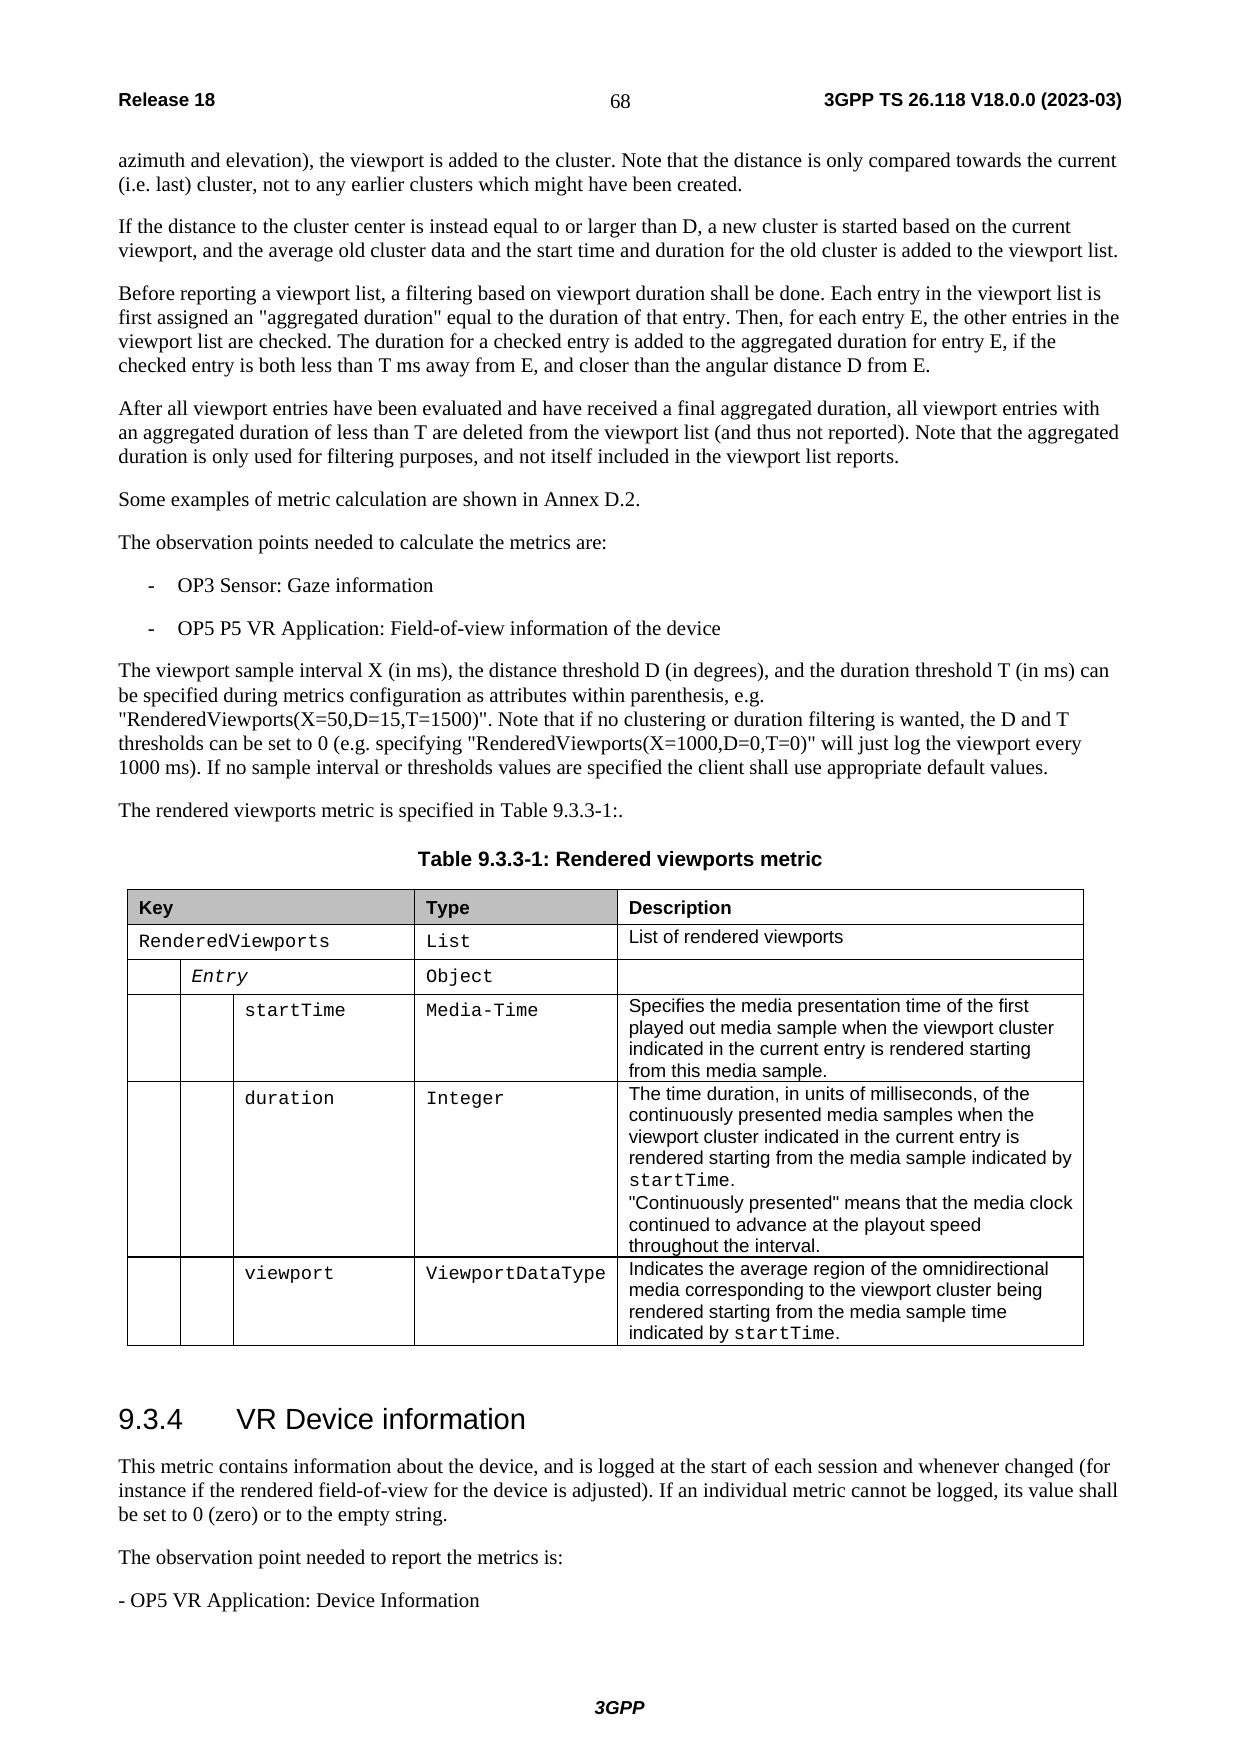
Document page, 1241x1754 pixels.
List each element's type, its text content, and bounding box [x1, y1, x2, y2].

table_cell [618, 960, 1083, 994]
table_cell Specifies the media presentation time of the first played out media sample when the viewport cluster indicated in the current entry is rendered starting from this media sample. [618, 995, 1083, 1081]
table_cell Integer [415, 1082, 617, 1256]
text If the distance to the cluster center is instead equal to or larger than D, a new cluster is started based on the current viewport, and the average old cluster data and the start time and duration for the old cluster is added to the viewport list. [118, 214, 1122, 262]
table_cell Object [415, 960, 617, 994]
table_cell [181, 1258, 233, 1345]
text - OP5 VR Application: Device Information [118, 1588, 1122, 1612]
table_cell Indicates the average region of the omnidirectional media corresponding to the viewport cluster being rendered starting from the media sample time indicated by startTime. [618, 1258, 1083, 1345]
text Table 9.3.3-1: Rendered viewports metric [118, 847, 1122, 871]
subtitle 9.3.4 VR Device information [118, 1402, 1122, 1435]
text Before reporting a viewport list, a filtering based on viewport duration shall be done. Each entry in the viewport list is first assigned an "aggregated duration" equal to the duration of that entry. Then, for each entry E, the other entries in the viewport list are checked. The duration for a checked entry is added to the aggregated duration for entry E, if the checked entry is both less than T ms away from E, and closer than the angular distance D from E. [118, 281, 1122, 377]
text - OP5 P5 VR Application: Field-of-view information of the device [148, 616, 1122, 640]
text After all viewport entries have been evaluated and have received a final aggregated duration, all viewport entries with an aggregated duration of less than T are deleted from the viewport list (and thus not reported). Note that the aggregated duration is only used for filtering purposes, and not itself included in the viewport list reports. [118, 396, 1122, 468]
table_header Description [618, 890, 1083, 924]
table_header Type [415, 890, 617, 924]
text This metric contains information about the device, and is logged at the start of each session and whenever changed (for instance if the rendered field-of-view for the device is adjusted). If an individual metric cannot be logged, its value shall be set to 0 (zero) or to the empty string. [118, 1454, 1122, 1526]
text Some examples of metric calculation are shown in Annex D.2. [118, 487, 1122, 511]
table_cell viewport [234, 1258, 414, 1345]
table_cell [128, 960, 180, 994]
text The observation points needed to calculate the metrics are: [118, 530, 1122, 554]
table_cell startTime [234, 995, 414, 1081]
table_header Key [128, 890, 414, 924]
table_cell [181, 995, 233, 1081]
table_cell List of rendered viewports [618, 925, 1083, 959]
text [118, 147, 1122, 196]
text The viewport sample interval X (in ms), the distance threshold D (in degrees), and the duration threshold T (in ms) can be specified during metrics configuration as attributes within parenthesis, e.g. "RenderedViewports(X=50,D=15,T=1500)". Note that if no clustering or duration filtering is wanted, the D and T thresholds can be set to 0 (e.g. specifying "RenderedViewports(X=1000,D=0,T=0)" will just log the viewport every 1000 ms). If no sample interval or thresholds values are specified the client shall use appropriate default values. [118, 658, 1122, 779]
table_cell duration [234, 1082, 414, 1256]
text The rendered viewports metric is specified in Table 9.3.3-1. [118, 797, 1122, 822]
table_cell ViewportDataType [415, 1258, 617, 1345]
table_cell [128, 995, 180, 1081]
table_cell [181, 1082, 233, 1256]
table_cell List [415, 925, 617, 959]
table_cell [128, 1082, 180, 1256]
table_cell RenderedViewports [128, 925, 414, 959]
table_cell Entry [181, 960, 414, 994]
table_cell Media-Time [415, 995, 617, 1081]
table_cell [128, 1258, 180, 1345]
table_cell The time duration, in units of milliseconds, of the continuously presented media samples when the viewport cluster indicated in the current entry is rendered starting from the media sample indicated by startTime. "Continuously presented" means that the media clock continued to advance at the playout speed throughout the interval. [618, 1082, 1083, 1256]
text - OP3 Sensor: Gaze information [148, 573, 1122, 597]
text The observation point needed to report the metrics is: [118, 1545, 1122, 1569]
